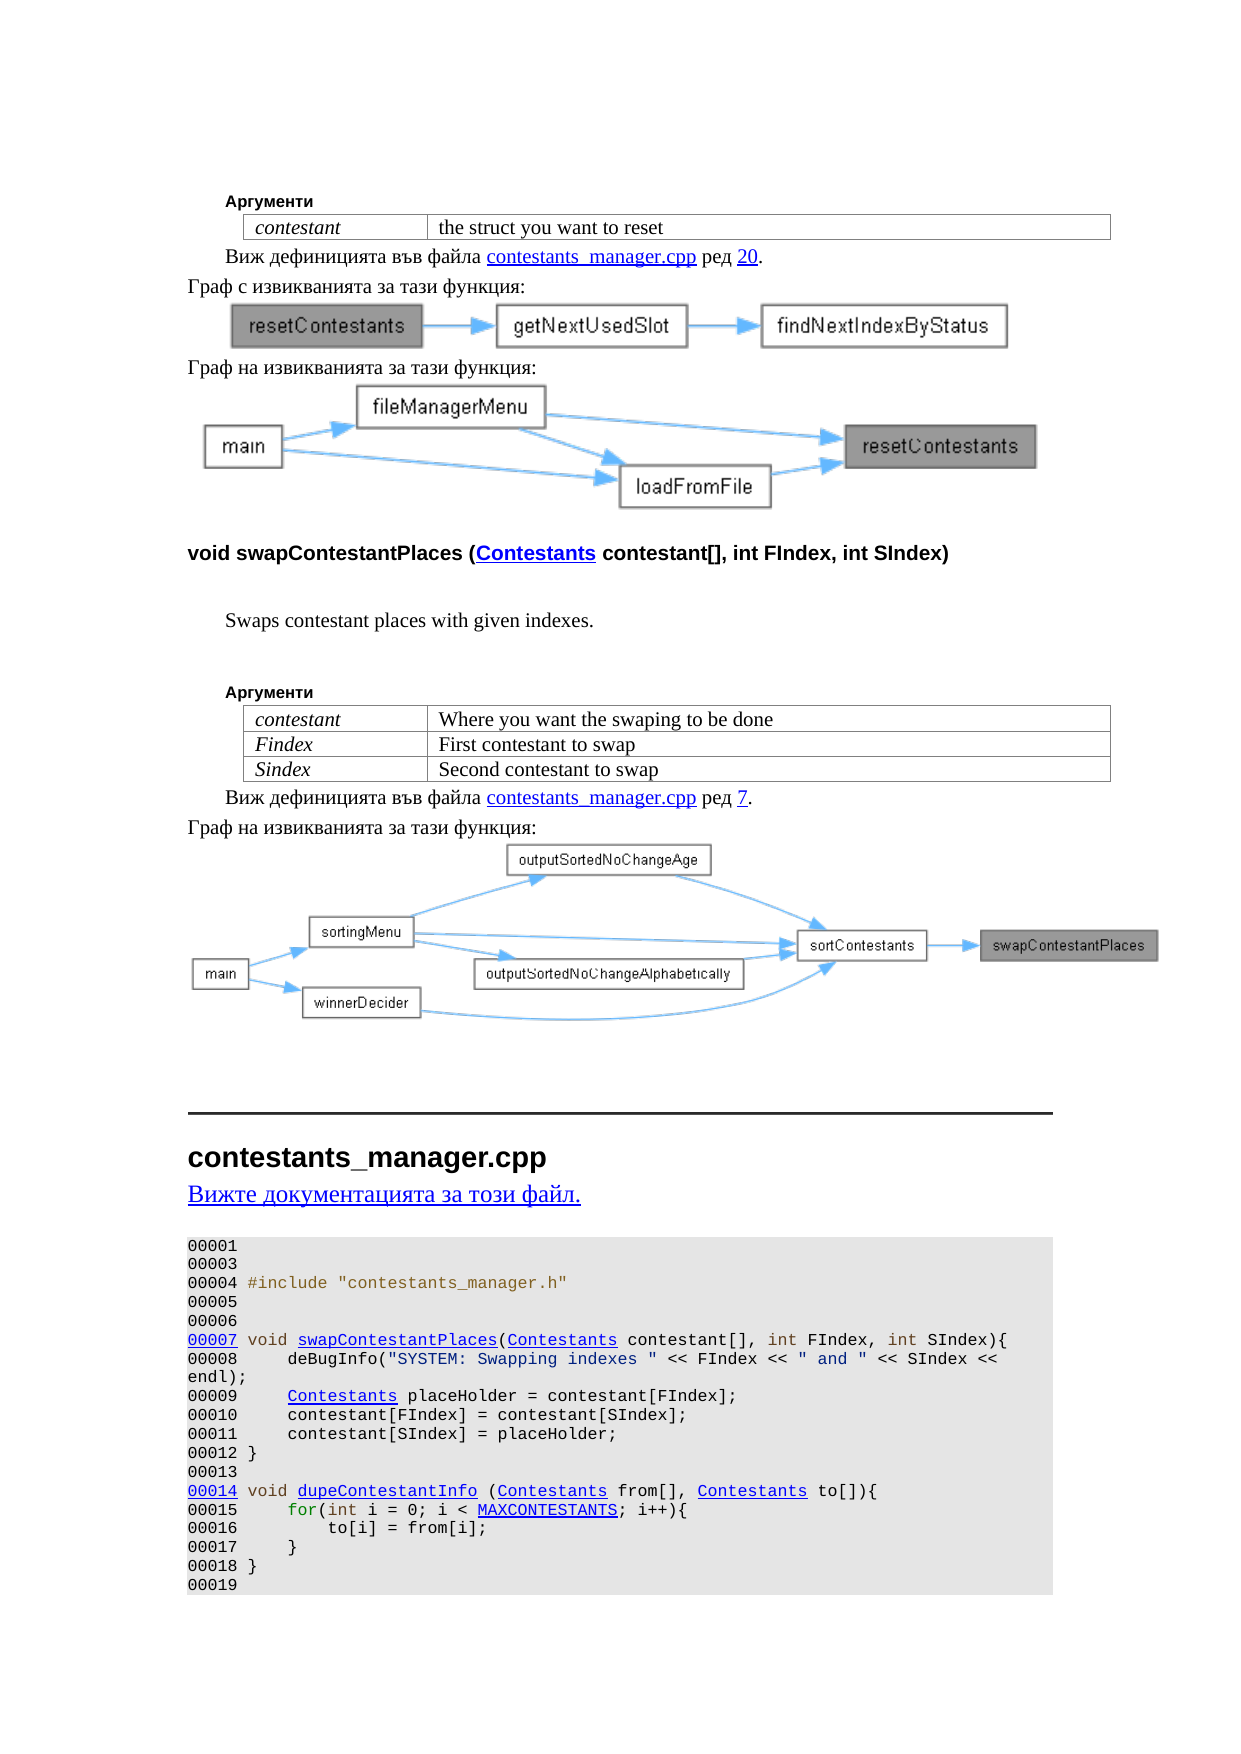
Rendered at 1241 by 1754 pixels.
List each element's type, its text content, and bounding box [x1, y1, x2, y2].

text 00015 for(int i = 0; i < MAXCONTESTANTS; i++){ [187, 1501, 1053, 1520]
text 00012 } [187, 1444, 1053, 1463]
text 00001 [187, 1237, 1053, 1256]
text 00007 void swapContestantPlaces(Contestants contestant[], int FIndex, int SIndex){ [187, 1331, 1053, 1350]
picture [224, 297, 1016, 355]
text Граф с извикванията за тази функция: [187, 274, 1053, 298]
list Виж дефиницията във файла contestants_manager.cpp ред 7. [225, 785, 1053, 809]
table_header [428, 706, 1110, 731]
text 00008 deBugInfo("SYSTEM: Swapping indexes " << FIndex << " and " << SIndex << endl); [187, 1350, 1053, 1388]
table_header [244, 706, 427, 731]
subtitle contestants_manager.cpp [187, 1140, 1053, 1173]
text 00018 } [187, 1558, 1053, 1576]
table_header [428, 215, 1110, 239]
list Виж дефиницията във файла contestants_manager.cpp ред 20. [225, 243, 1053, 268]
text 00005 [187, 1294, 1053, 1312]
picture [197, 378, 1043, 516]
text 00006 [187, 1312, 1053, 1331]
text 00013 [187, 1463, 1053, 1482]
text 00016 to[i] = from[i]; [187, 1520, 1053, 1539]
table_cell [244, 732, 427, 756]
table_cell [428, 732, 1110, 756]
text 00009 Contestants placeHolder = contestant[FIndex]; [187, 1388, 1053, 1407]
text 00019 [187, 1576, 1053, 1595]
text Граф на извикванията за тази функция: [187, 815, 1053, 839]
text 00014 void dupeContestantInfo (Contestants from[], Contestants to[]){ [187, 1482, 1053, 1501]
text Граф на извикванията за тази функция: [187, 355, 1053, 379]
subtitle Аргументи [225, 683, 1053, 702]
picture [187, 839, 1163, 1026]
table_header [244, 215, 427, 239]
subtitle void swapContestantPlaces (Contestants contestant[], int FIndex, int SIndex) [187, 541, 1053, 565]
subtitle Аргументи [225, 192, 1053, 211]
list Swaps contestant places with given indexes. [225, 608, 1053, 632]
text 00017 } [187, 1539, 1053, 1558]
text 00011 contestant[SIndex] = placeHolder; [187, 1426, 1053, 1444]
text Вижте документацията за този файл. [187, 1179, 1053, 1208]
text 00003 [187, 1256, 1053, 1275]
text 00004 #include "contestants_manager.h" [187, 1275, 1053, 1294]
text 00010 contestant[FIndex] = contestant[SIndex]; [187, 1407, 1053, 1426]
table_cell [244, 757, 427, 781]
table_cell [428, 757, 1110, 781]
